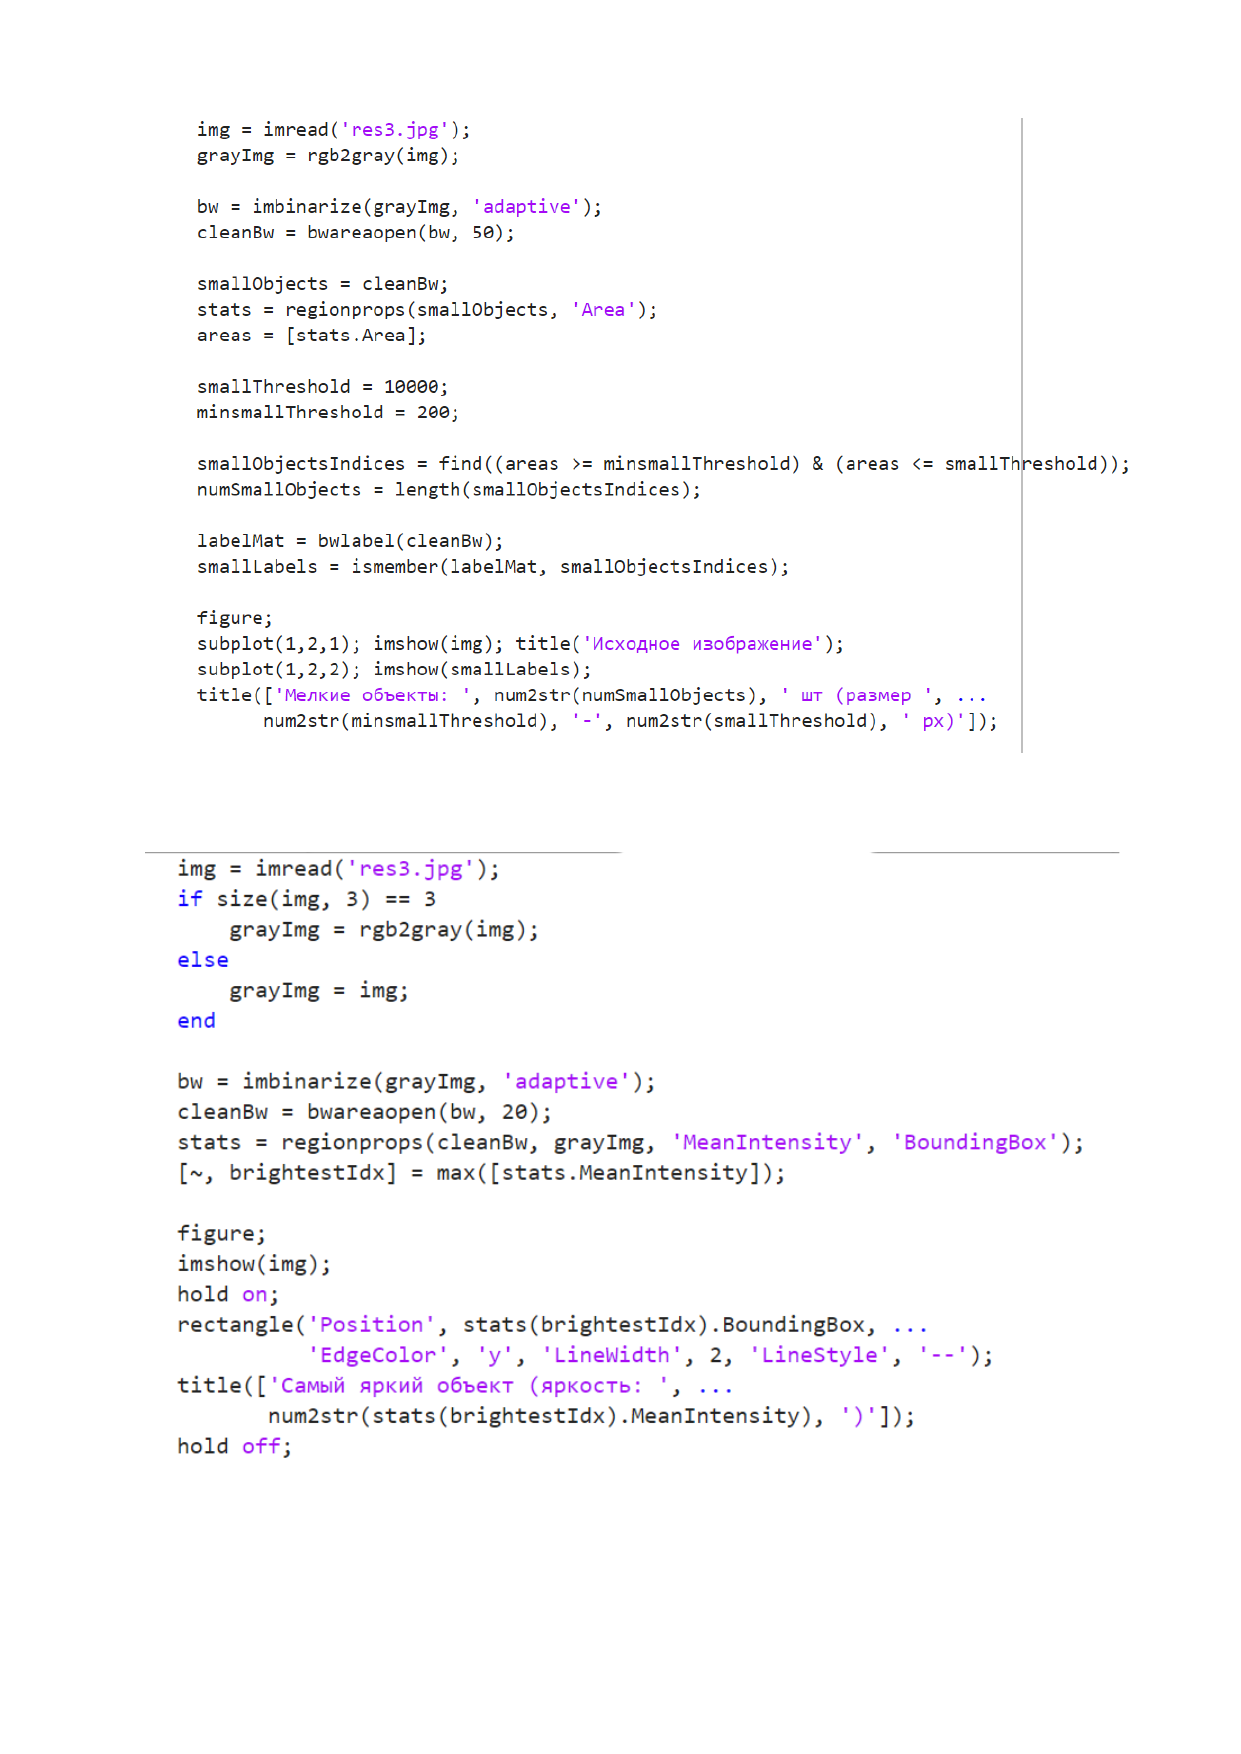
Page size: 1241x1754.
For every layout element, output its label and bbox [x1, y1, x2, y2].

picture [177, 118, 1152, 753]
picture [145, 852, 1120, 1512]
